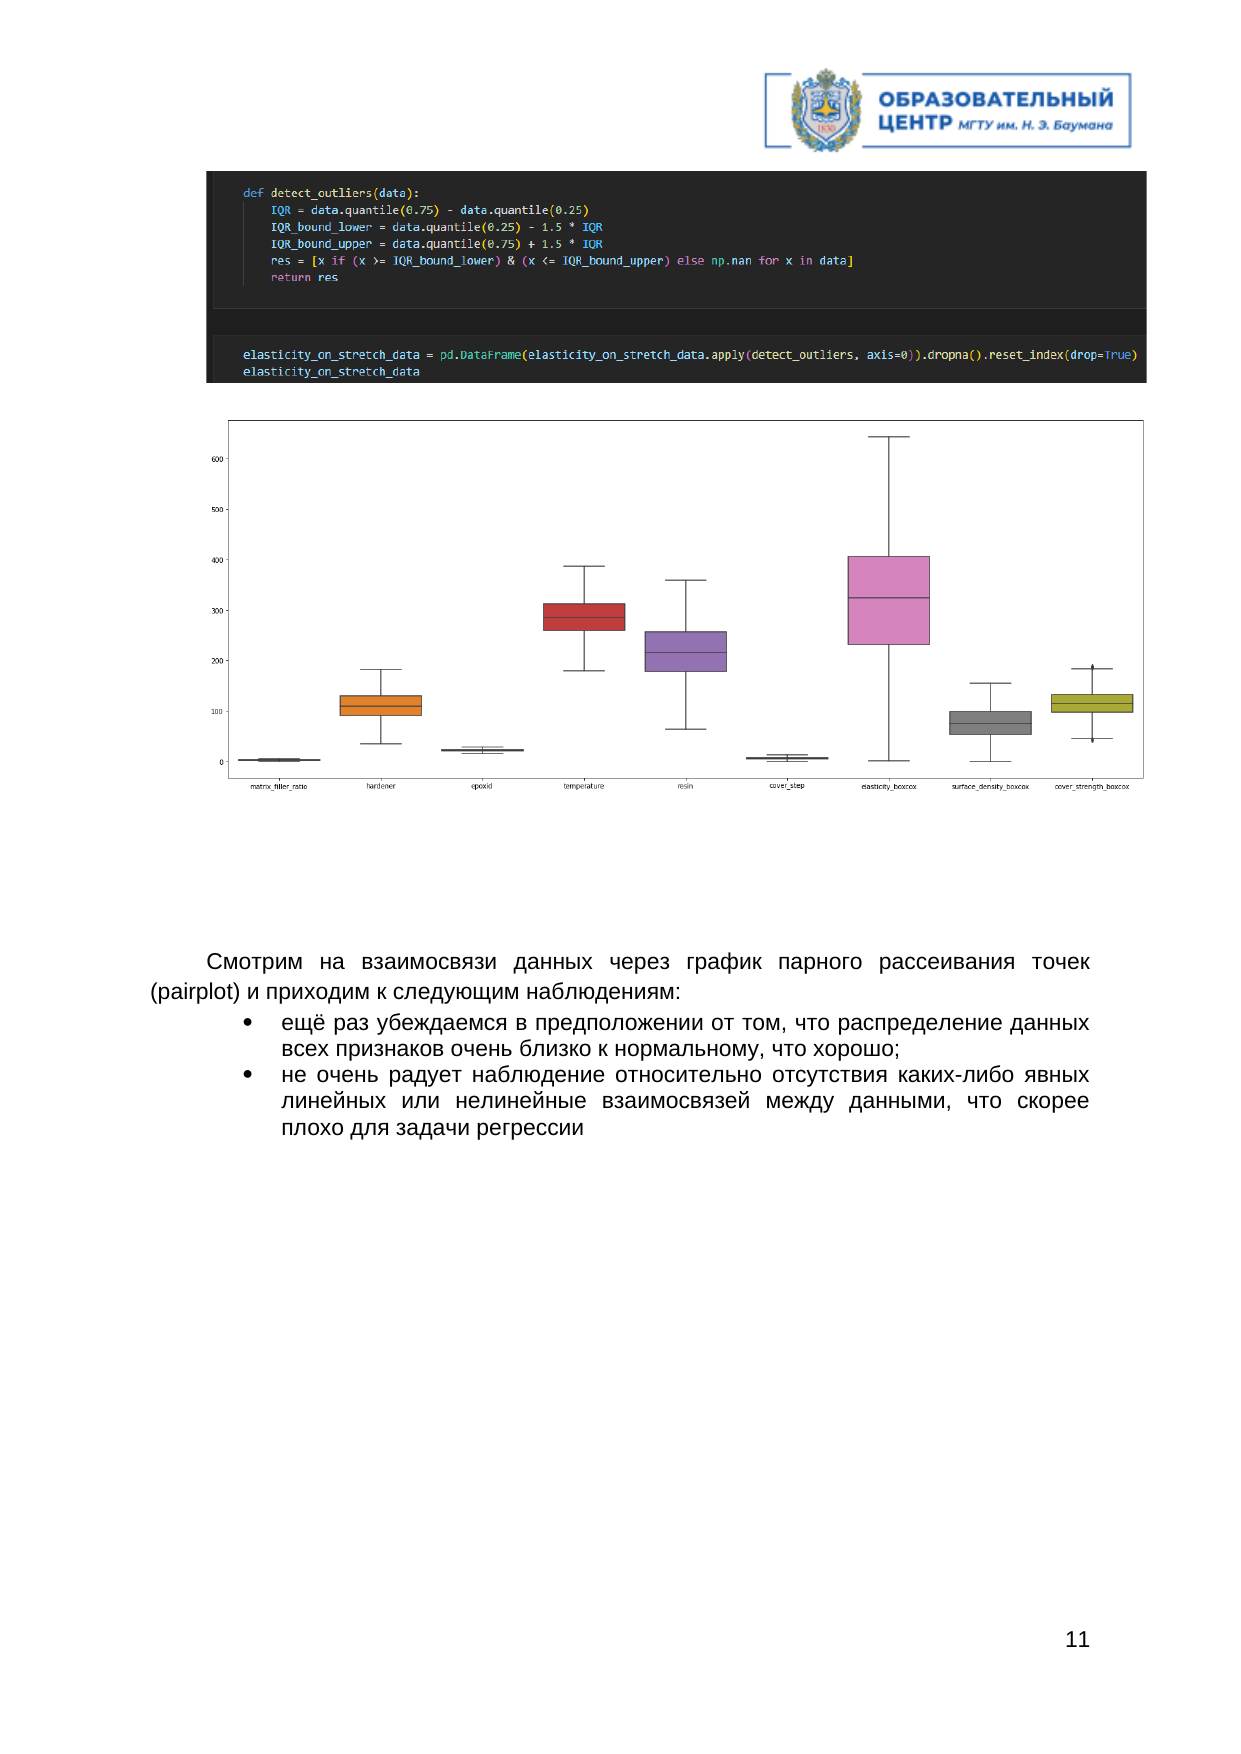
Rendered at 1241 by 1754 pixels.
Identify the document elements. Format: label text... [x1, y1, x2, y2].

list не очень радует наблюдение относительно отсутствия каких-либо явных линейных или нелинейные взаимосвязей между данными, что скорее плохо для задачи регрессии [244, 1061, 1090, 1140]
list ещё раз убеждаемся в предположении от том, что распределение данных всех признаков очень близко к нормальному, что хорошо; [244, 1008, 1090, 1061]
picture [734, 45, 1182, 168]
text Смотрим на взаимосвязи данных через график парного рассеивания точек (pairplot) и приходим к следующим наблюдениям: [150, 948, 1090, 1004]
picture [206, 416, 1147, 794]
picture [206, 171, 1147, 383]
